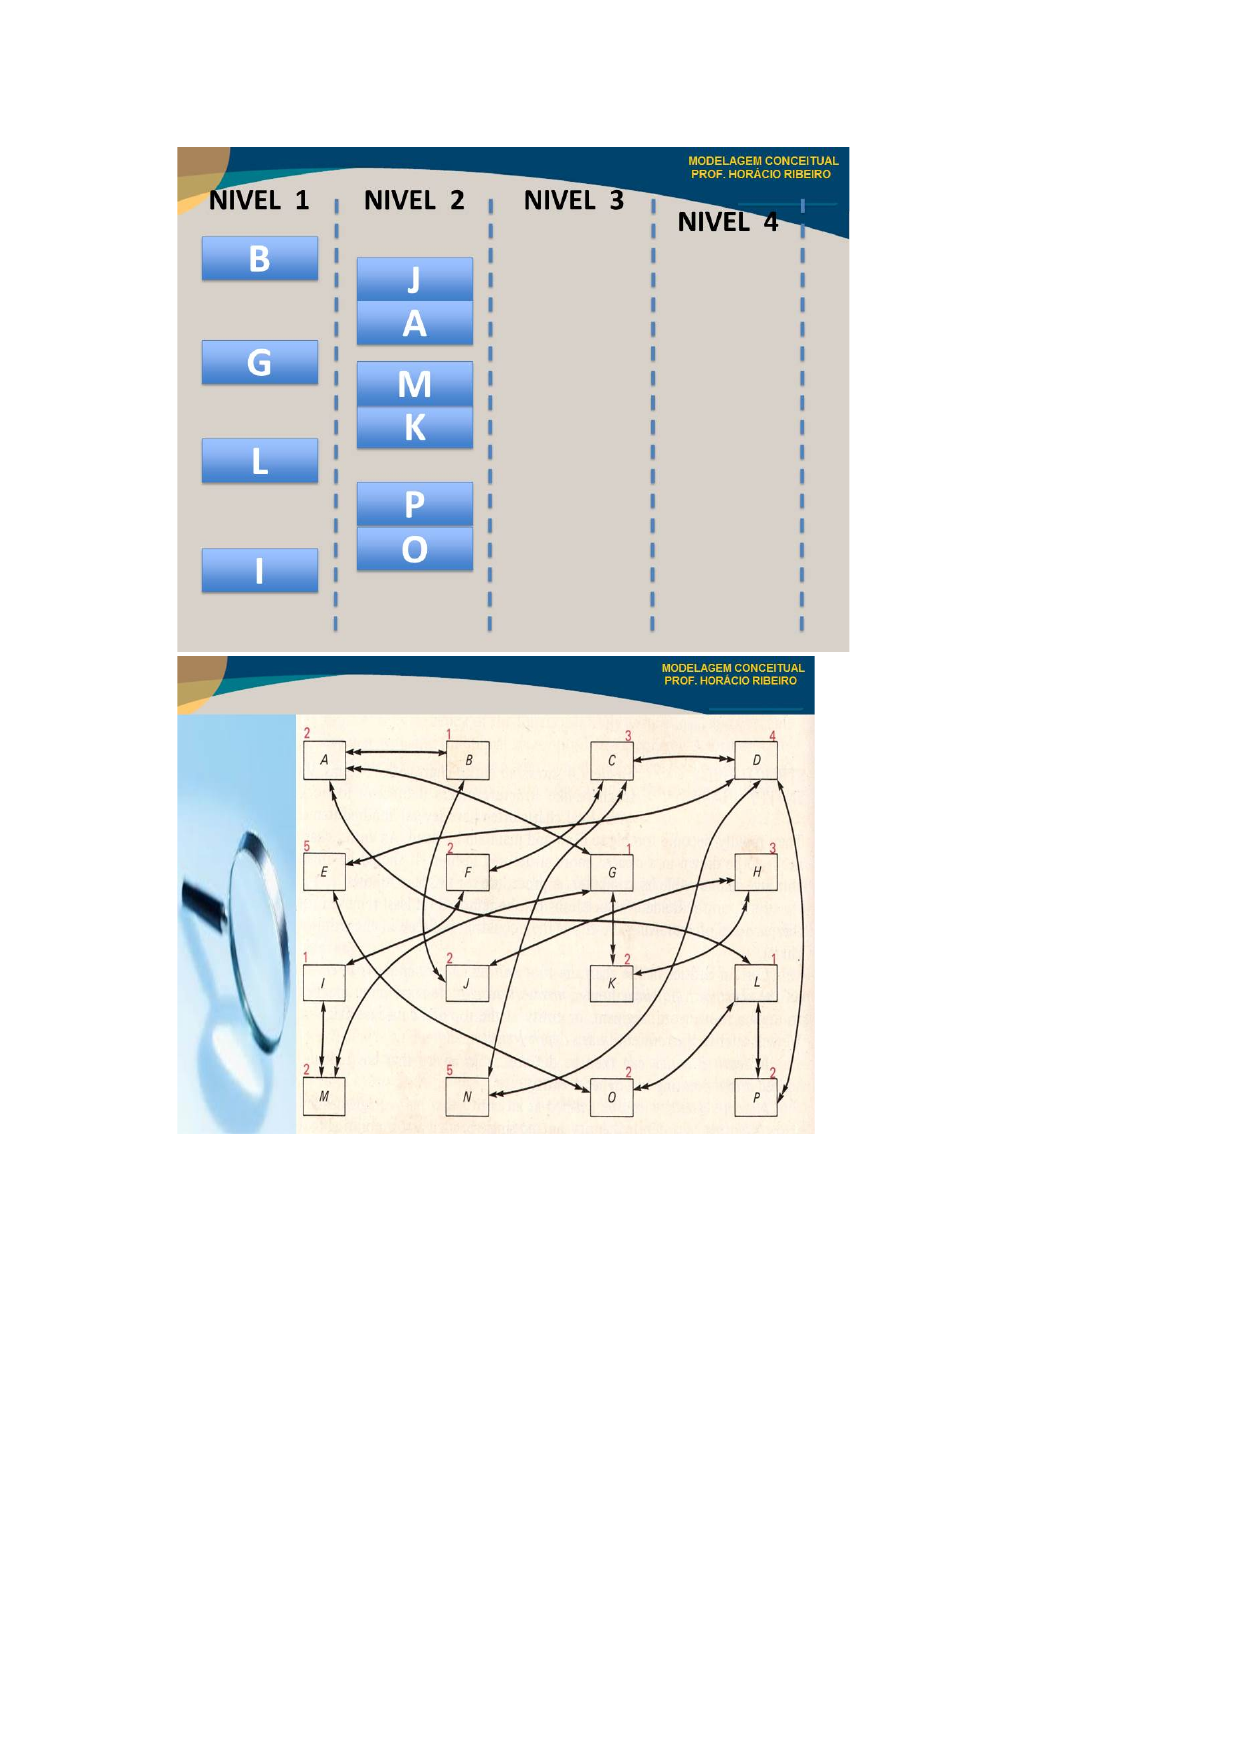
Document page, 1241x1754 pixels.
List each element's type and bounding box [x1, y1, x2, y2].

picture [177, 147, 850, 652]
picture [177, 656, 815, 1134]
picture [706, 147, 716, 151]
